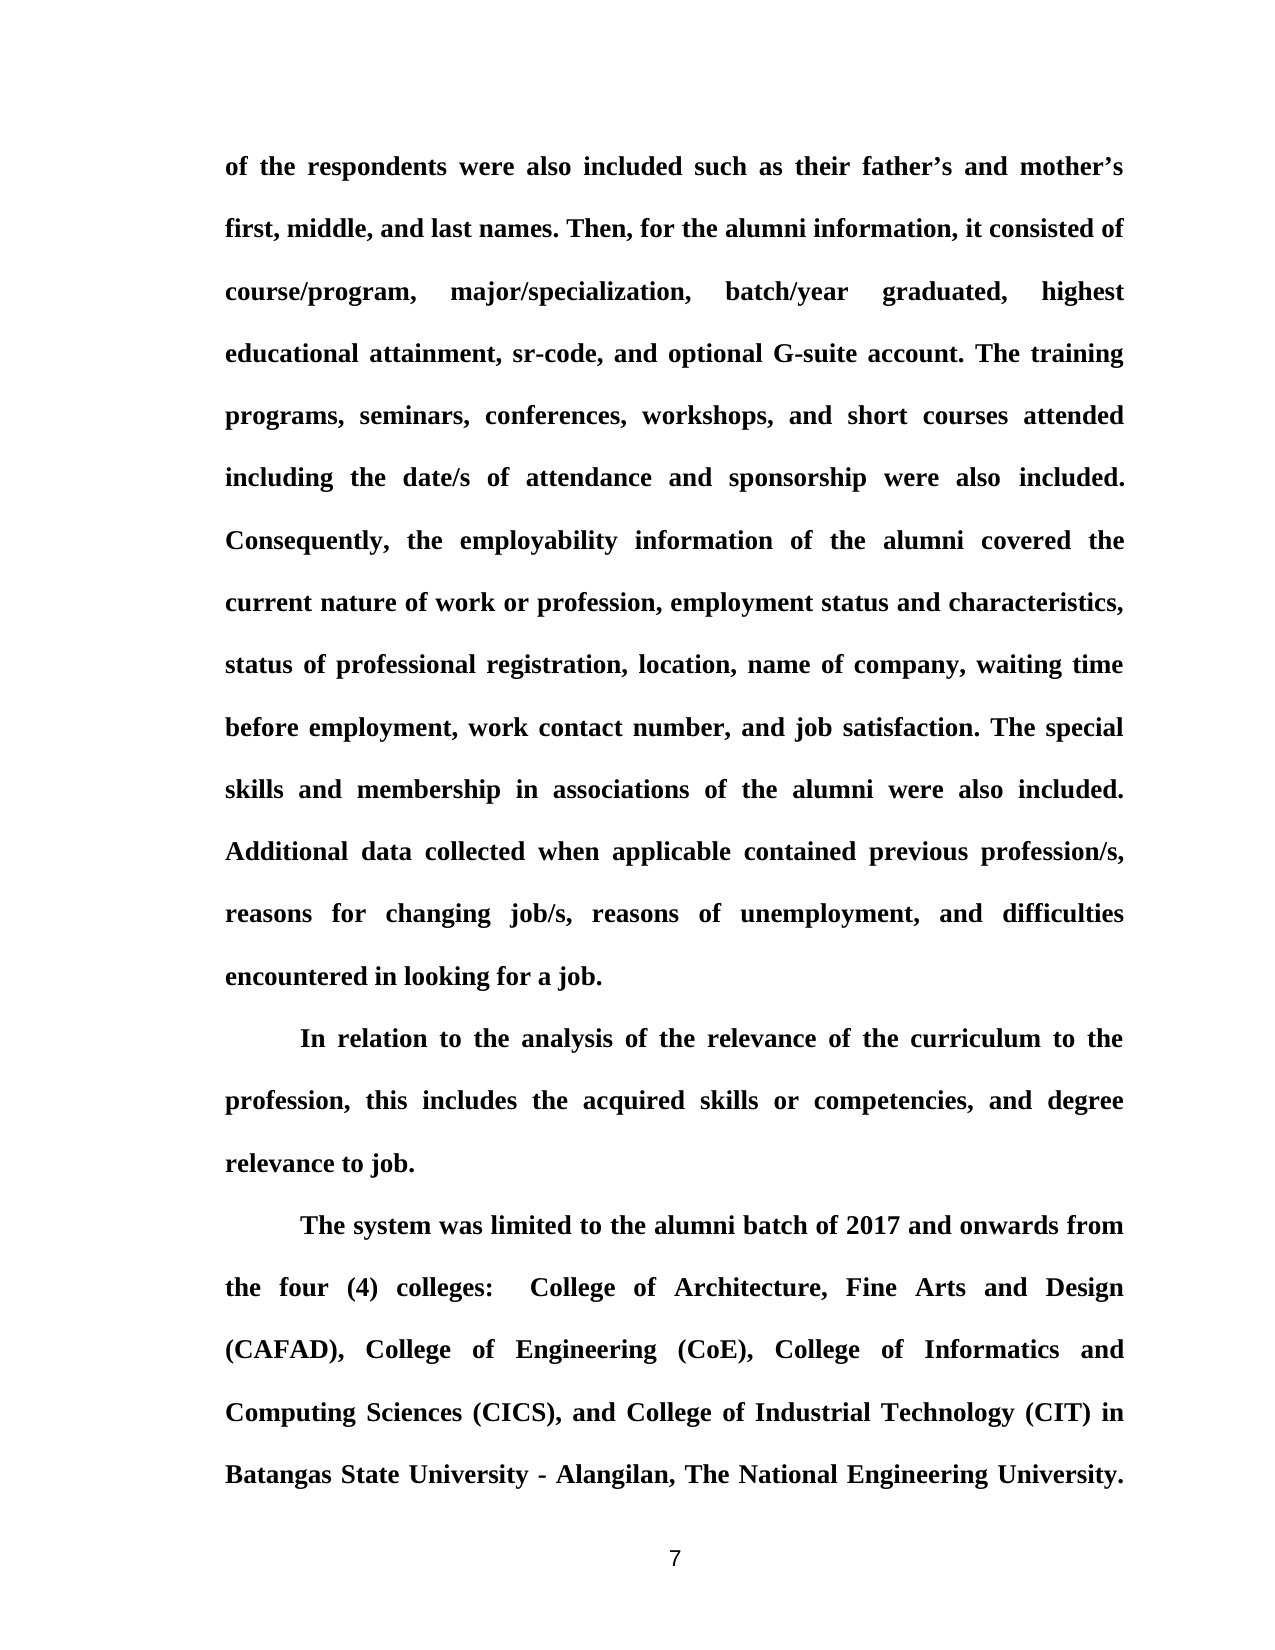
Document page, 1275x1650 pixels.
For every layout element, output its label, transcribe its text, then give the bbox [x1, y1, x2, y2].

text In relation to the analysis of the relevance of the curriculum to the profession, this includes the acquired skills or competencies, and degree relevance to job. [225, 1022, 1125, 1178]
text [225, 150, 1125, 991]
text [225, 1209, 1125, 1489]
